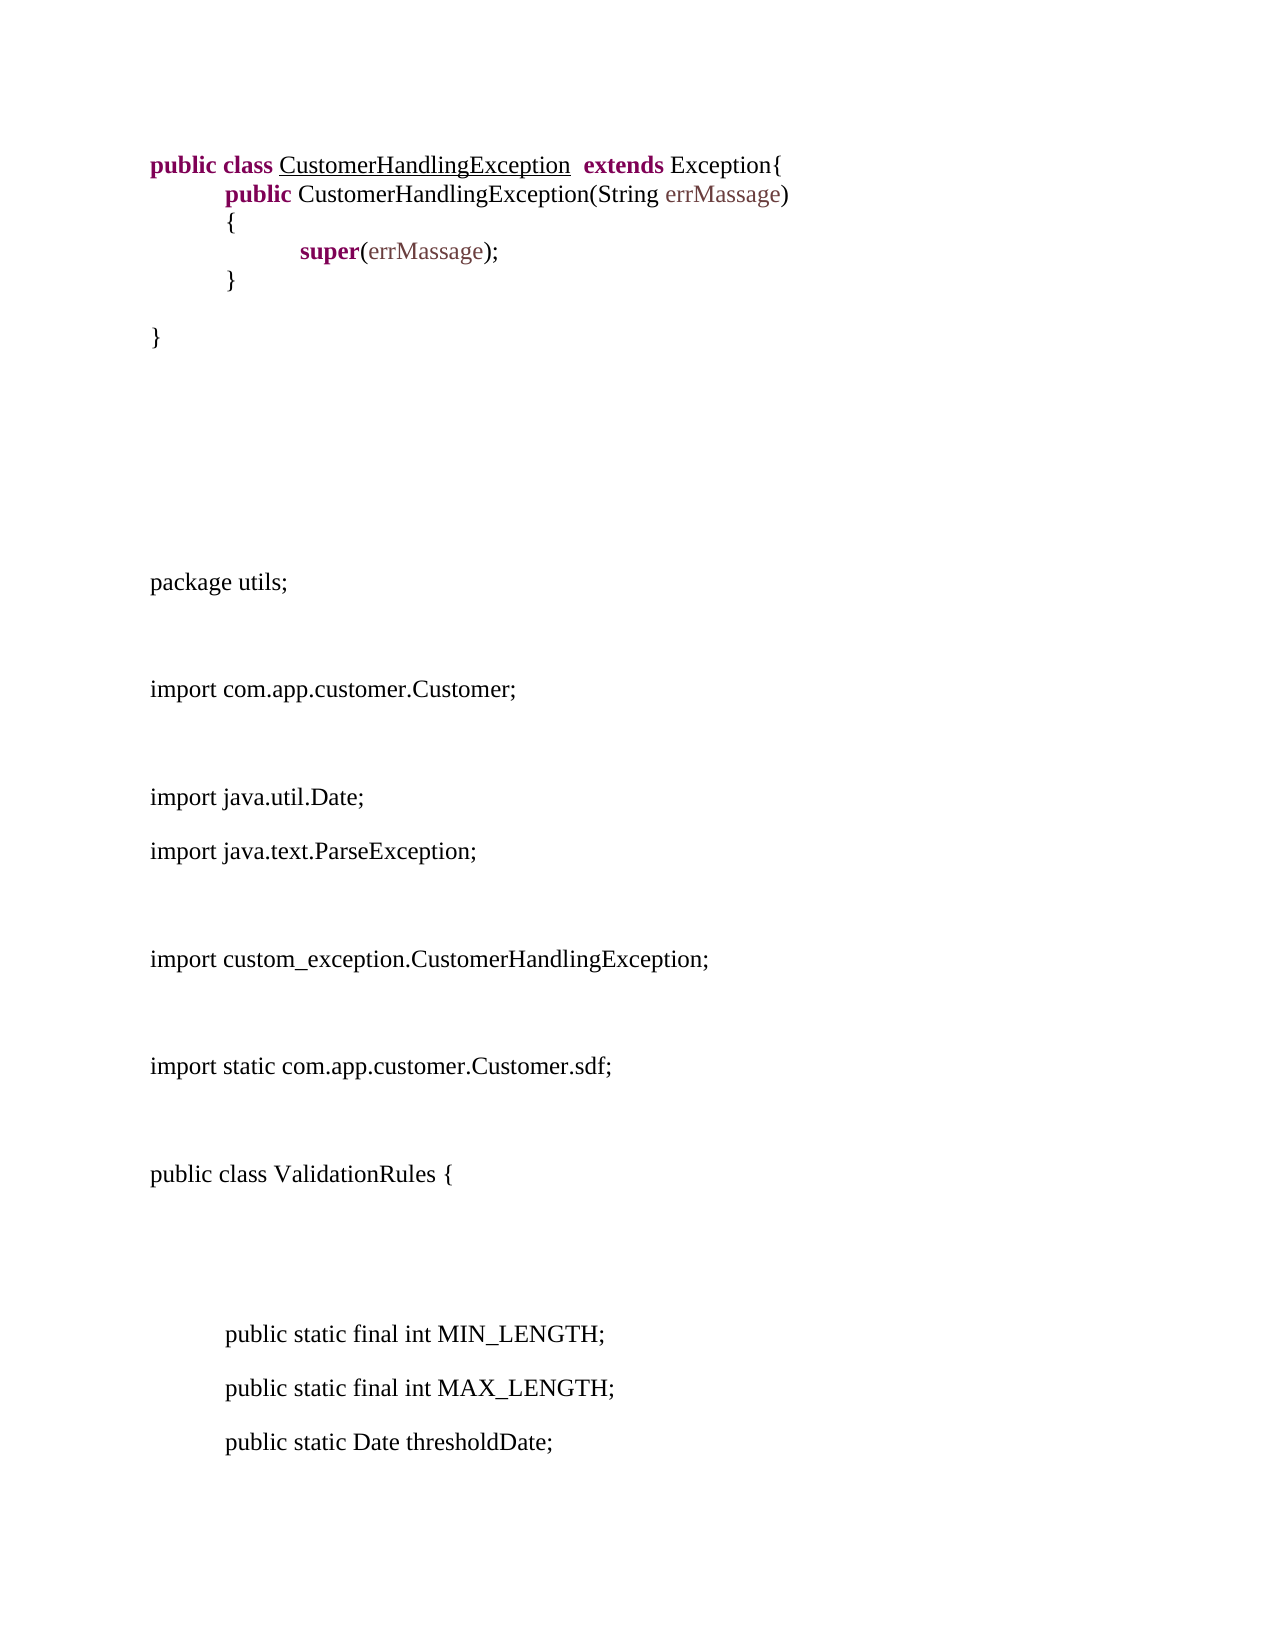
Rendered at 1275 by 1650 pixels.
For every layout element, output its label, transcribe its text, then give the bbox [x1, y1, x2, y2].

text public static final int MAX_LENGTH; [150, 1373, 1125, 1402]
text import static com.app.customer.Customer.sdf; [150, 1051, 1125, 1080]
text } [150, 322, 1125, 351]
text super(errMassage); [150, 236, 1125, 265]
text import custom_exception.CustomerHandlingException; [150, 944, 1125, 972]
text package utils; [150, 567, 1125, 595]
text import java.util.Date; [150, 782, 1125, 811]
text public class ValidationRules { [150, 1159, 1125, 1188]
text } [150, 265, 1125, 294]
text public class CustomerHandlingException extends Exception{ [150, 150, 1125, 179]
text import java.text.ParseException; [150, 836, 1125, 865]
text public static final int MIN_LENGTH; [150, 1319, 1125, 1348]
text public CustomerHandlingException(String errMassage) [150, 179, 1125, 207]
text public static Date thresholdDate; [150, 1427, 1125, 1456]
text { [150, 207, 1125, 236]
text import com.app.customer.Customer; [150, 674, 1125, 703]
